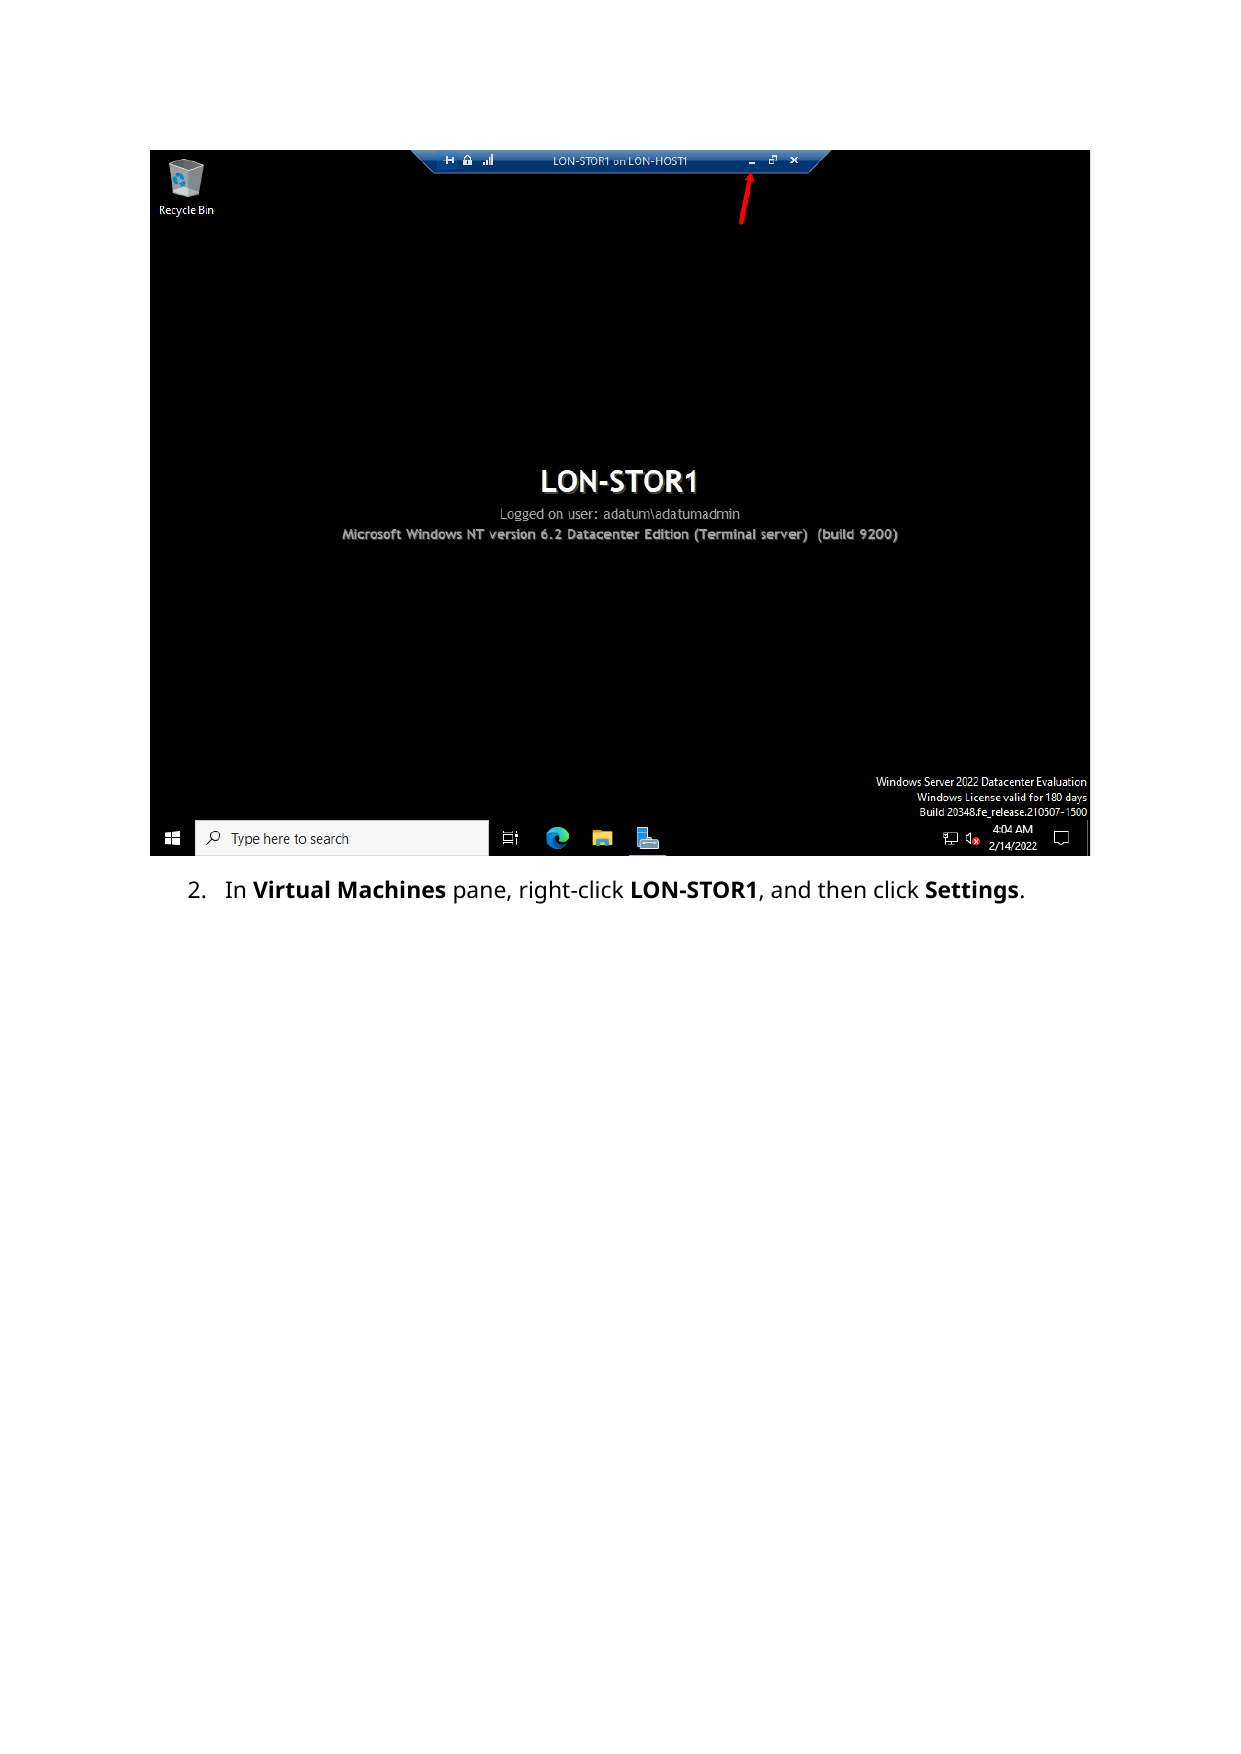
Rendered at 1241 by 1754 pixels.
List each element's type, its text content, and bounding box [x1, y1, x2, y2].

picture [150, 150, 1091, 856]
list In Virtual Machines pane, right-click LON-STOR1, and then click Settings. [187, 874, 1090, 906]
